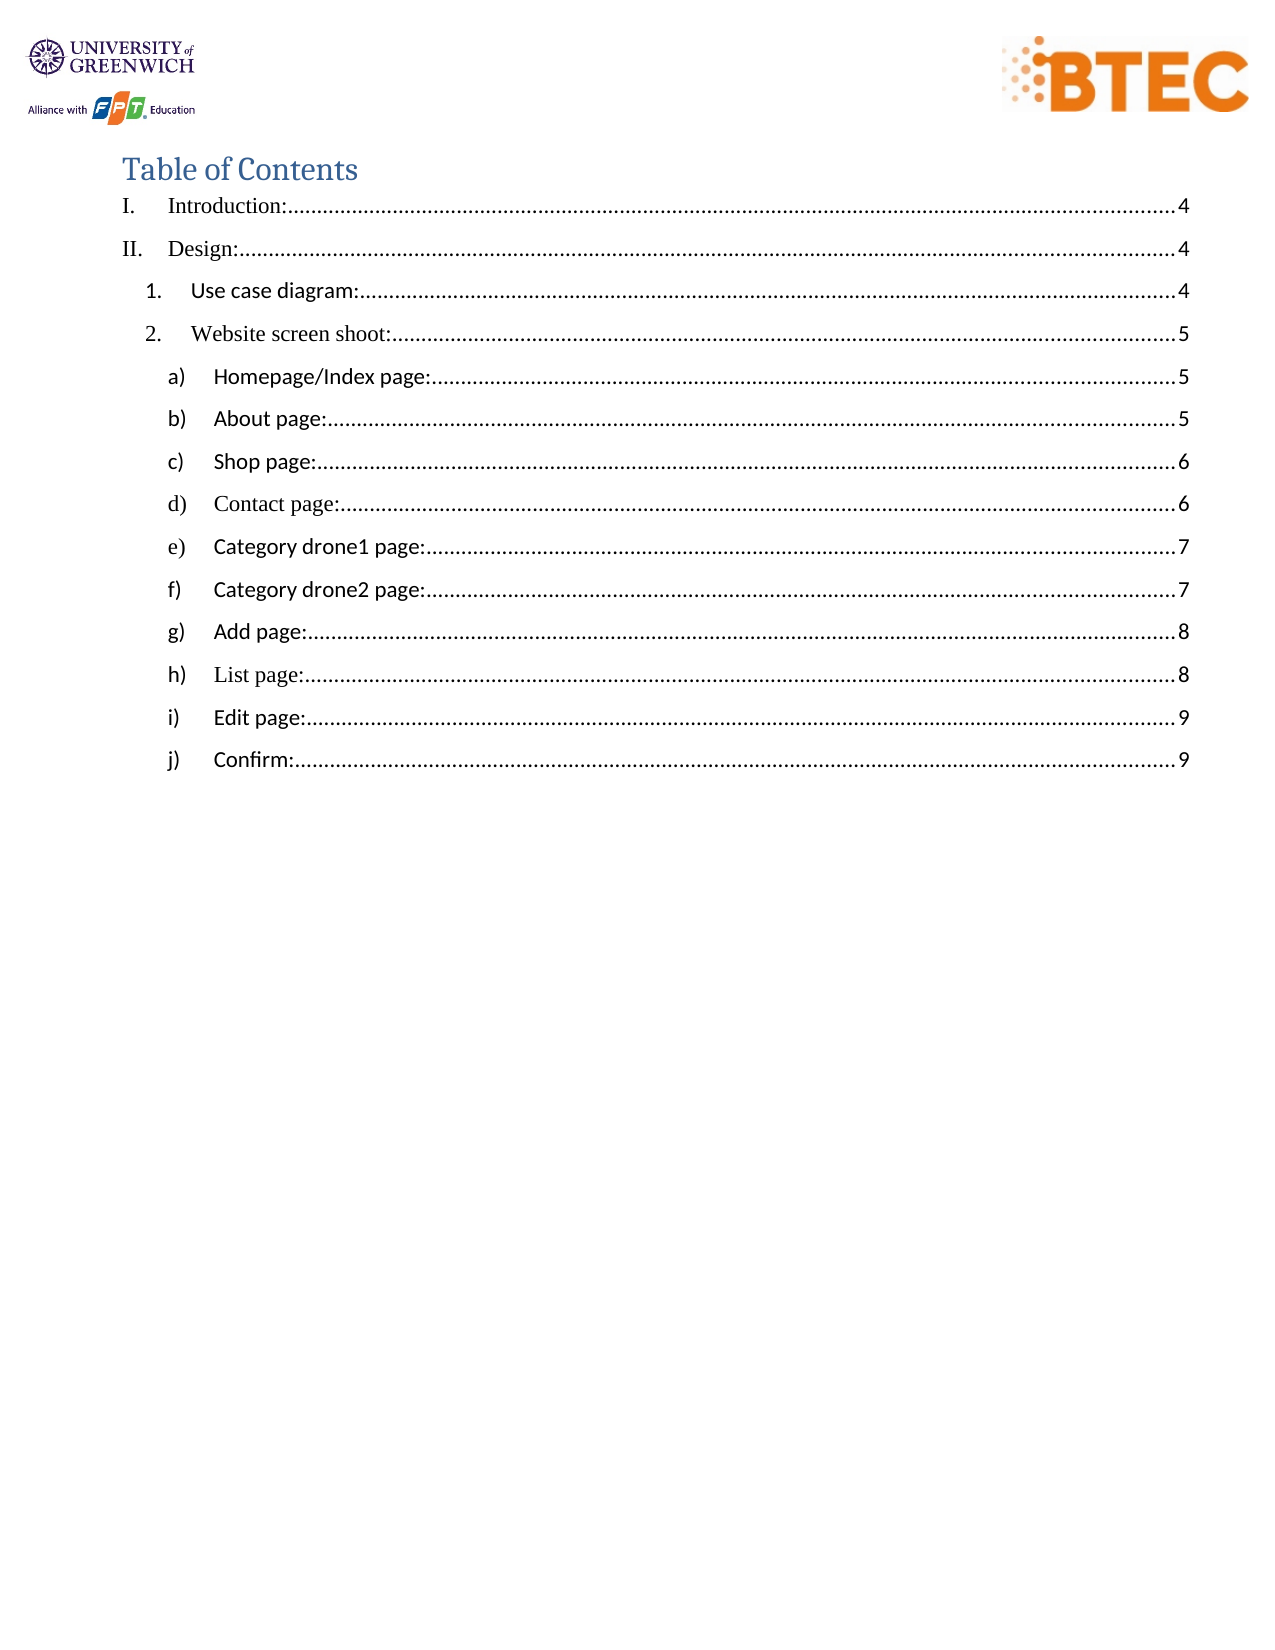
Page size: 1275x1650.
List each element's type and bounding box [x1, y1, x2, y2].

picture [14, 25, 207, 136]
picture [1001, 36, 1249, 112]
